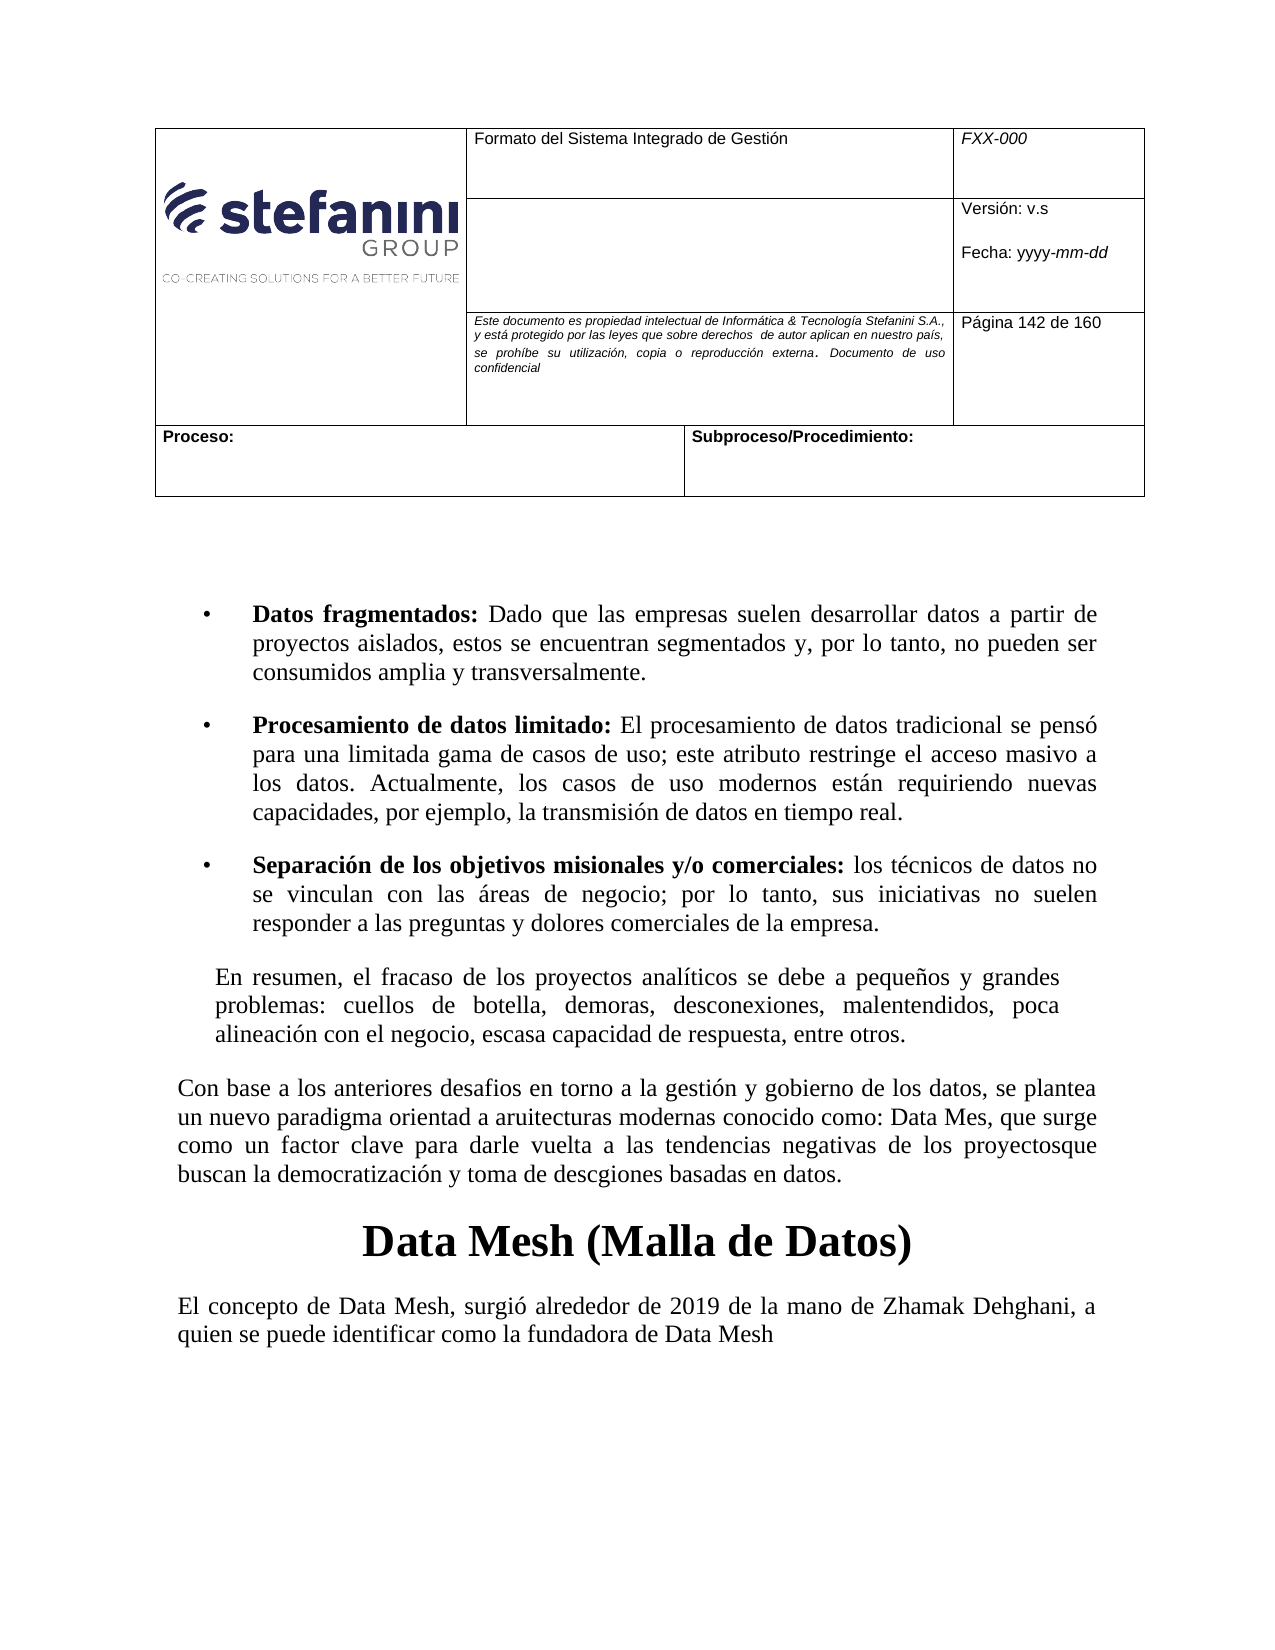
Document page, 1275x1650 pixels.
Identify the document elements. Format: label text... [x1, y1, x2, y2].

text En resumen, el fracaso de los proyectos analíticos se debe a pequeños y grandes problemas: cuellos de botella, demoras, desconexiones, malentendidos, poca alineación con el negocio, escasa capacidad de respuesta, entre otros. [215, 962, 1060, 1048]
list Separación de los objetivos misionales y/o comerciales: los técnicos de datos no se vinculan con las áreas de negocio; por lo tanto, sus iniciativas no suelen responder a las preguntas y dolores comerciales de la empresa. [202, 851, 1098, 937]
subtitle Data Mesh (Malla de Datos) [177, 1213, 1098, 1266]
list Procesamiento de datos limitado: El procesamiento de datos tradicional se pensó para una limitada gama de casos de uso; este atributo restringe el acceso masivo a los datos. Actualmente, los casos de uso modernos están requiriendo nuevas capacidades, por ejemplo, la transmisión de datos en tiempo real. [202, 711, 1098, 826]
list Datos fragmentados: Dado que las empresas suelen desarrollar datos a partir de proyectos aislados, estos se encuentran segmentados y, por lo tanto, no pueden ser consumidos amplia y transversalmente. [202, 599, 1098, 686]
picture [162, 182, 460, 286]
text El concepto de Data Mesh, surgió alrededor de 2019 de la mano de Zhamak Dehghani, a quien se puede identificar como la fundadora de Data Mesh [177, 1291, 1098, 1348]
text Con base a los anteriores desafios en torno a la gestión y gobierno de los datos, se plantea un nuevo paradigma orientad a aruitecturas modernas conocido como: Data Mes, que surge como un factor clave para darle vuelta a las tendencias negativas de los proyectosque buscan la democratización y toma de descgiones basadas en datos. [177, 1073, 1098, 1188]
